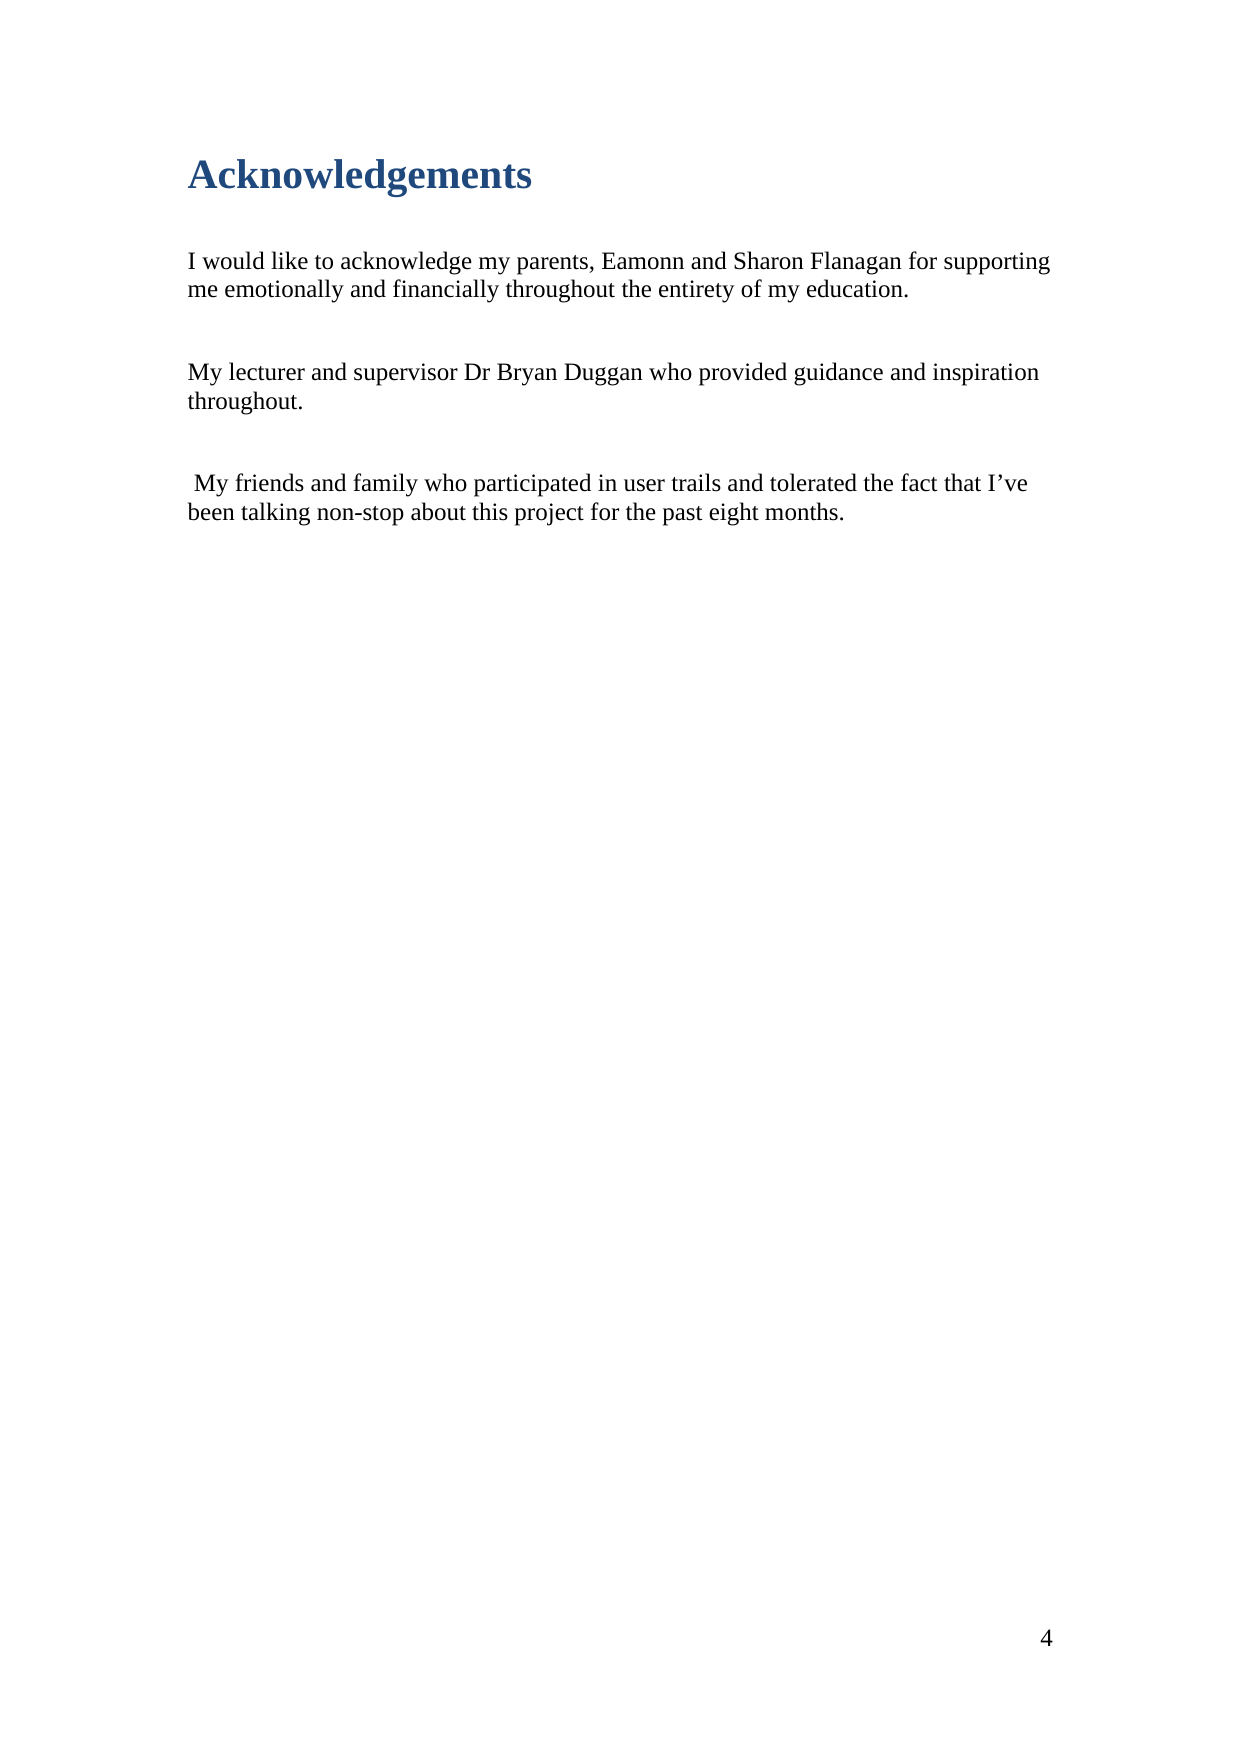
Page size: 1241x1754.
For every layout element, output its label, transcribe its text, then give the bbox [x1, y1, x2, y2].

text My lecturer and supervisor Dr Bryan Duggan who provided guidance and inspiration throughout. [187, 357, 1053, 414]
text My friends and family who participated in user trails and tolerated the fact that I’ve been talking non-stop about this project for the past eight months. [187, 468, 1053, 526]
text I would like to acknowledge my parents, Eamonn and Sharon Flanagan for supporting me emotionally and financially throughout the entirety of my education. [187, 246, 1053, 303]
subtitle Acknowledgements [187, 150, 1053, 198]
